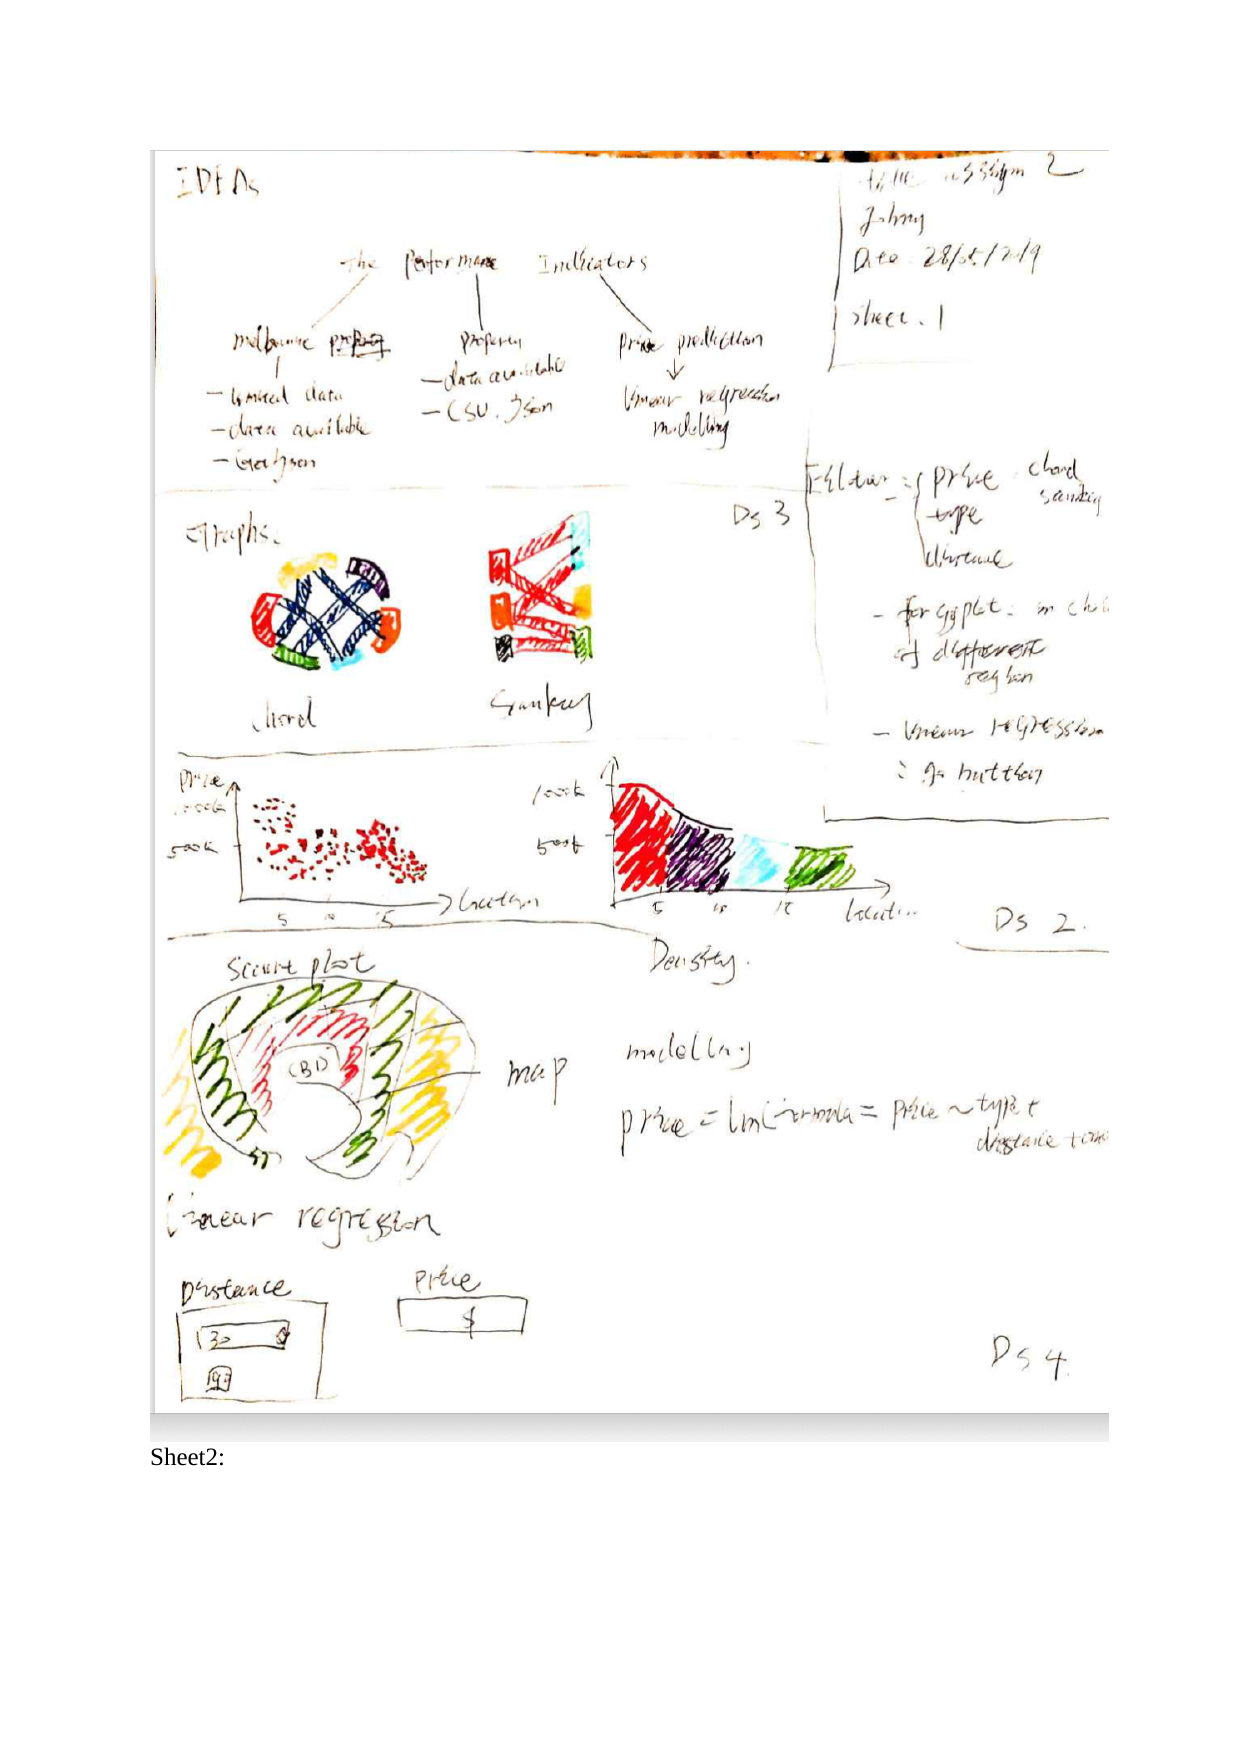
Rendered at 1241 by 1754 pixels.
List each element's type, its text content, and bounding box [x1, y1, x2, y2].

text Sheet2: [150, 1442, 1090, 1470]
picture [150, 150, 1109, 1442]
